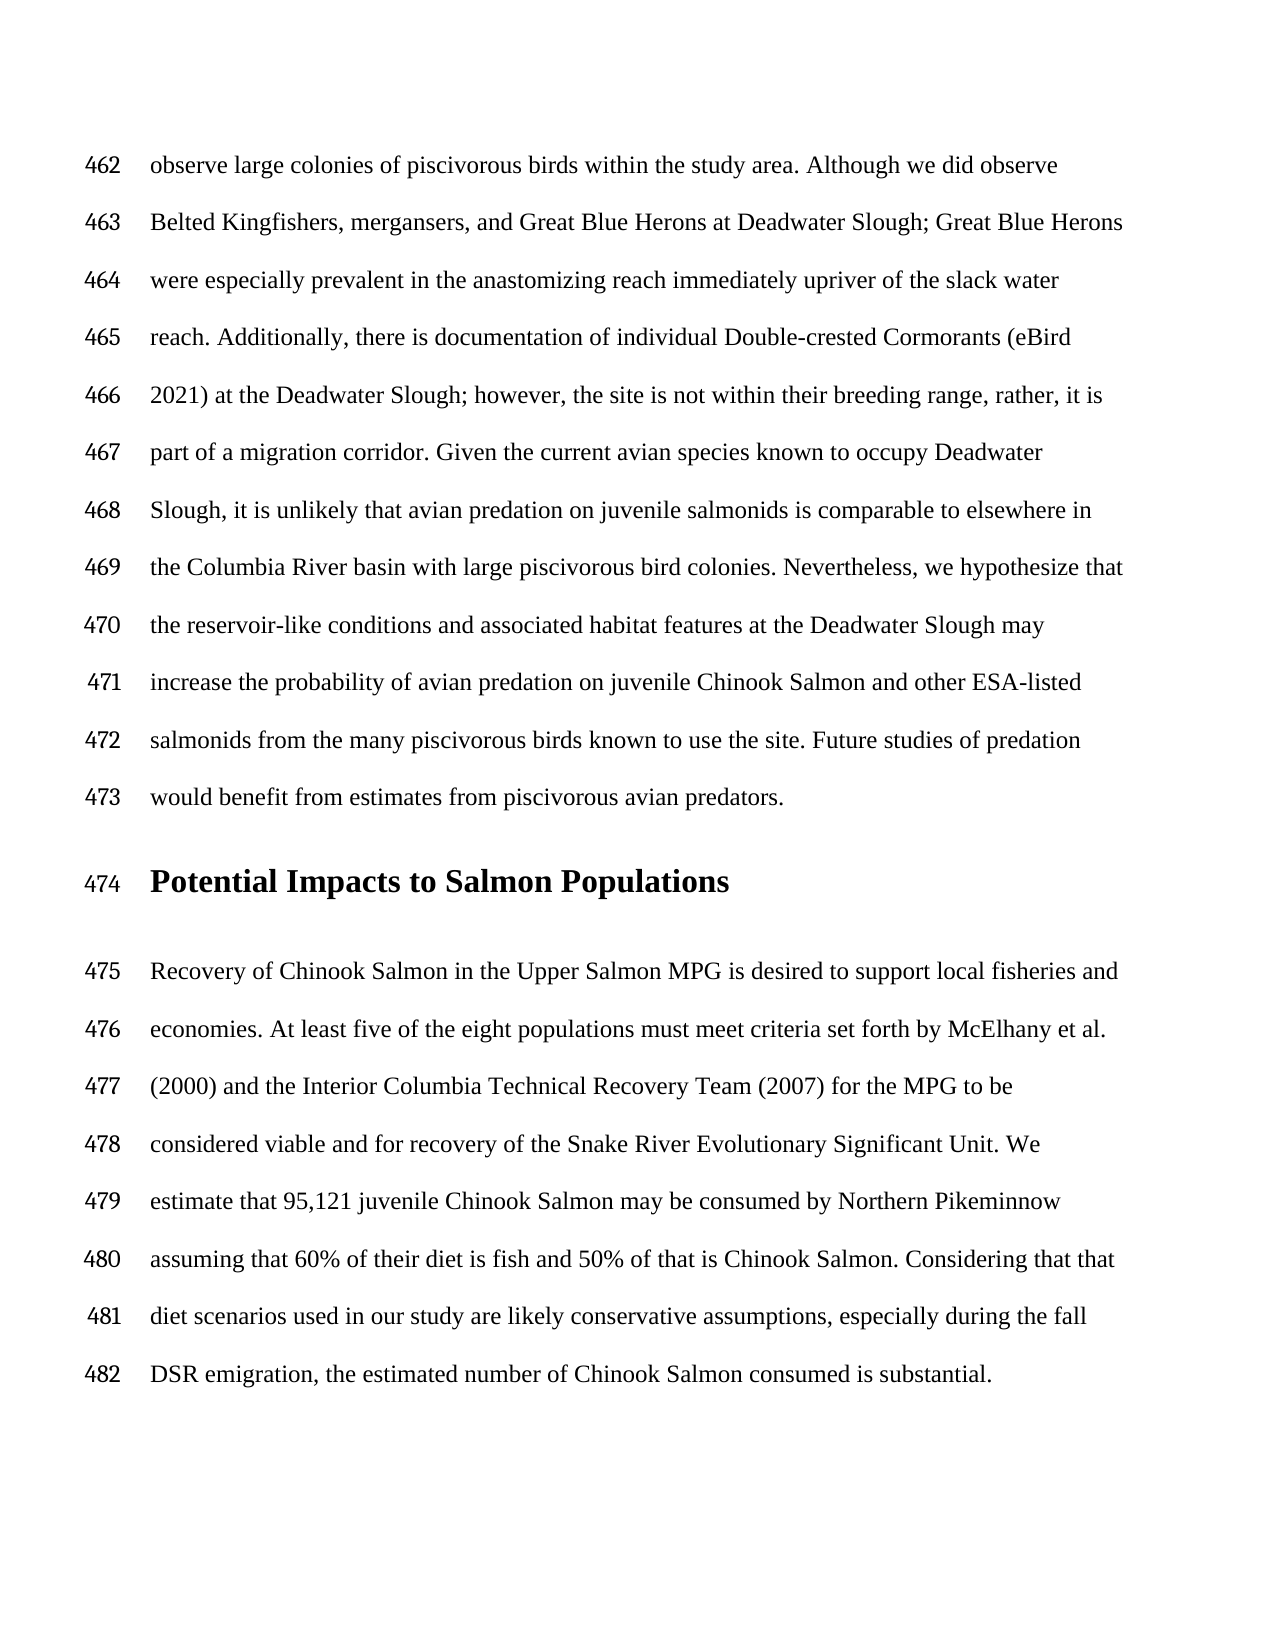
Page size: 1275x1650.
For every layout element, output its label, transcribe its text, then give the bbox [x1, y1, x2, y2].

subtitle Potential Impacts to Salmon Populations [150, 861, 1125, 899]
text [150, 150, 1125, 811]
text Recovery of Chinook Salmon in the Upper Salmon MPG is desired to support local fisheries and economies. At least five of the eight populations must meet criteria set forth by McElhany et al. (2000) and the Interior Columbia Technical Recovery Team (2007) for the MPG to be considered viable and for recovery of the Snake River Evolutionary Significant Unit. We estimate that 95,121 juvenile Chinook Salmon may be consumed by Northern Pikeminnow assuming that 60% of their diet is fish and 50% of that is Chinook Salmon. Considering that that diet scenarios used in our study are likely conservative assumptions, especially during the fall DSR emigration, the estimated number of Chinook Salmon consumed is substantial. [150, 956, 1125, 1387]
